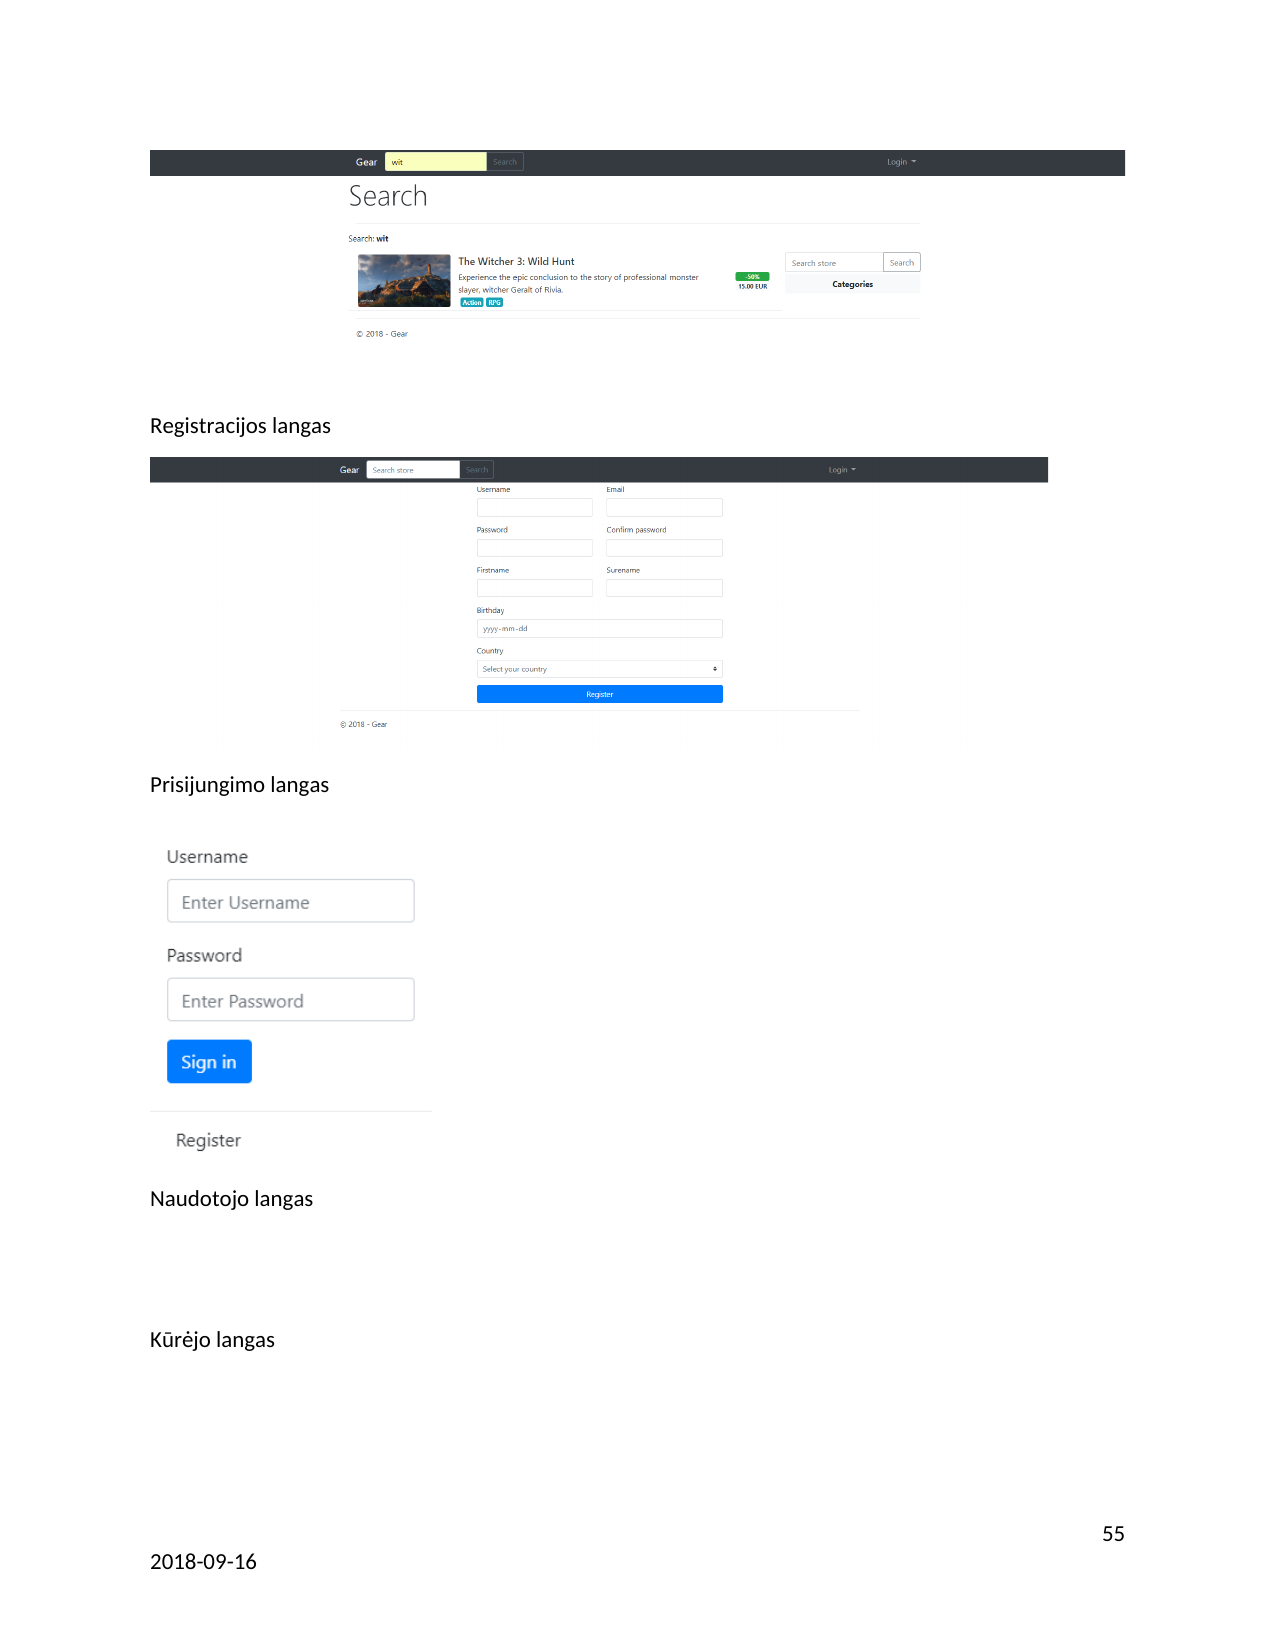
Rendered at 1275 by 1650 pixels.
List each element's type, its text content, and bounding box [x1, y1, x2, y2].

text Naudotojo langas [150, 1184, 1125, 1212]
picture [150, 817, 432, 1166]
picture [150, 457, 1049, 752]
text Prisijungimo langas [150, 770, 1125, 798]
picture [150, 150, 1125, 393]
text Registracijos langas [150, 411, 1125, 439]
text Kūrėjo langas [150, 1325, 1125, 1353]
